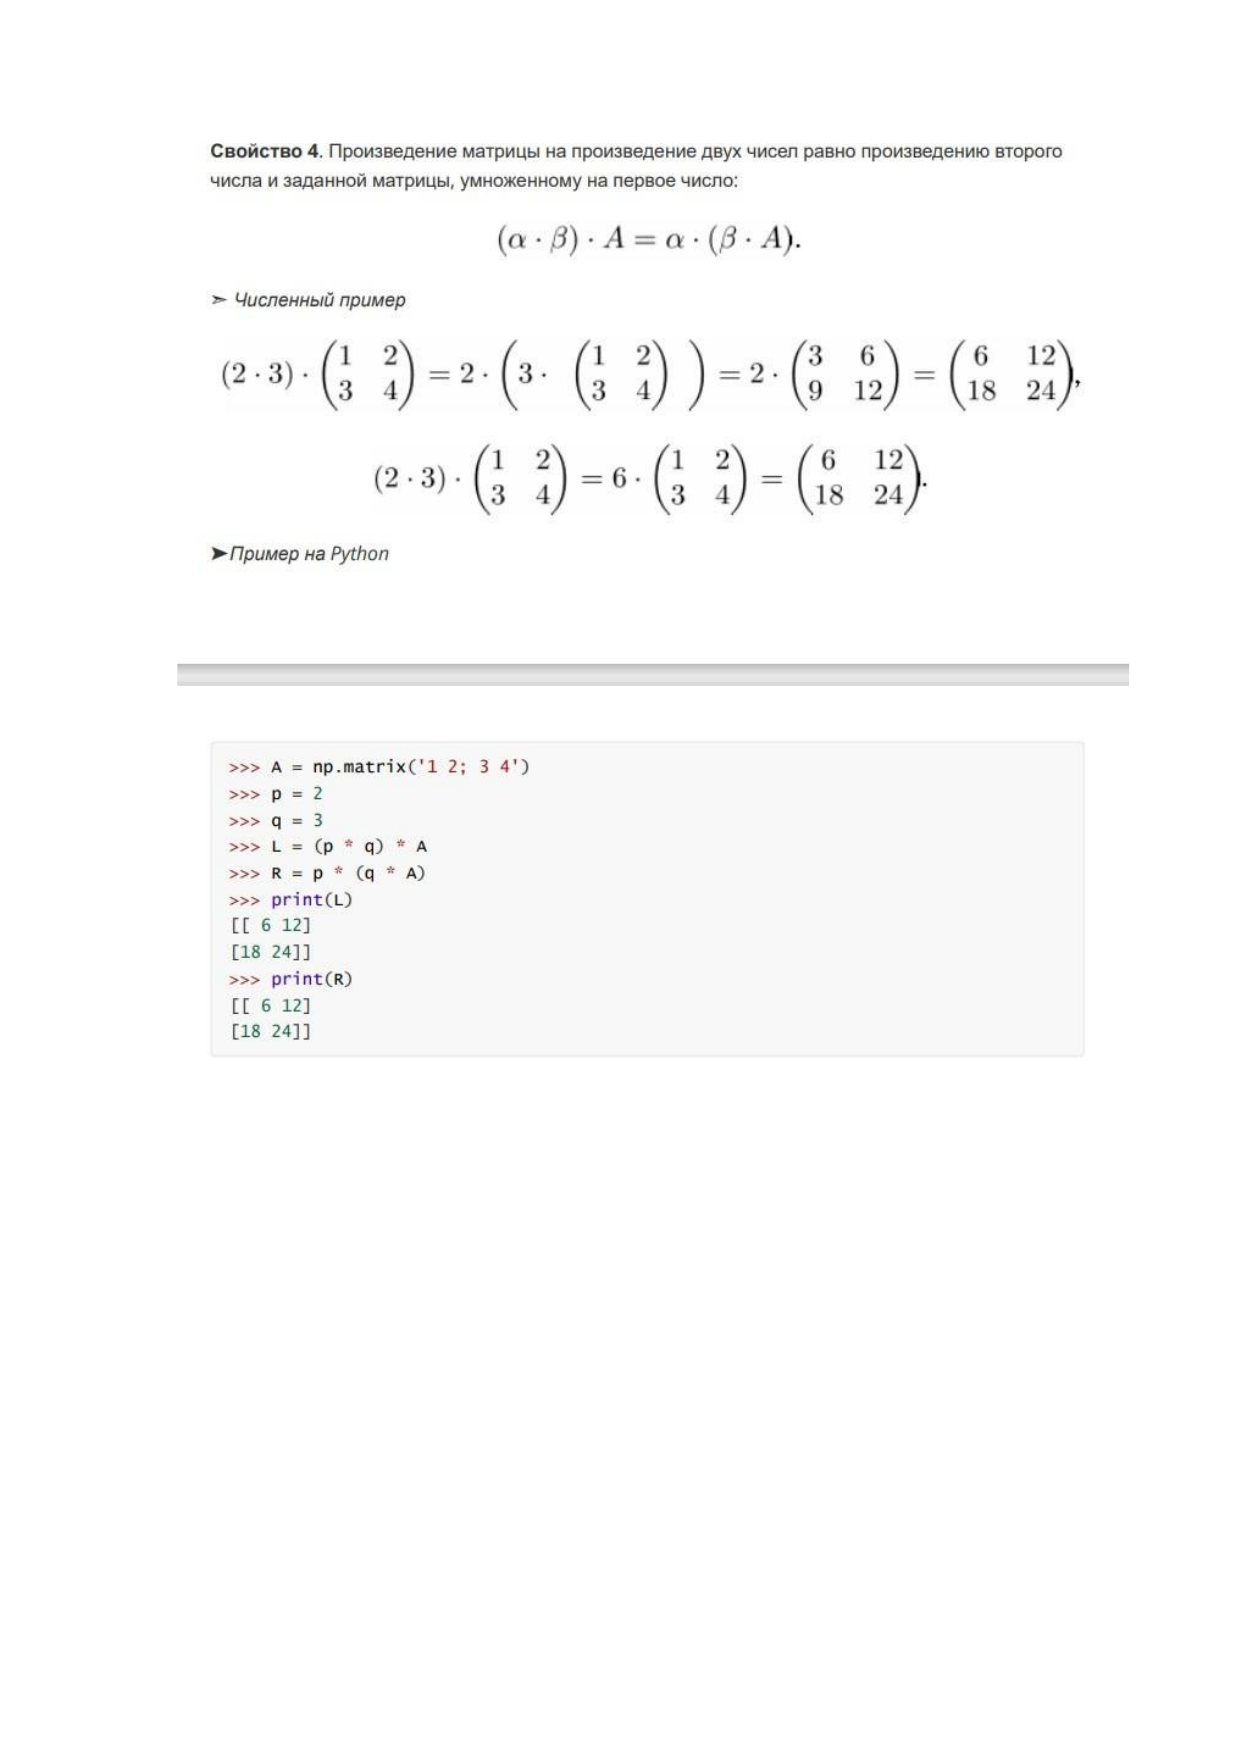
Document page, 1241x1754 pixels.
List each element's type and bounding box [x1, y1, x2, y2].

picture [177, 143, 1130, 1058]
